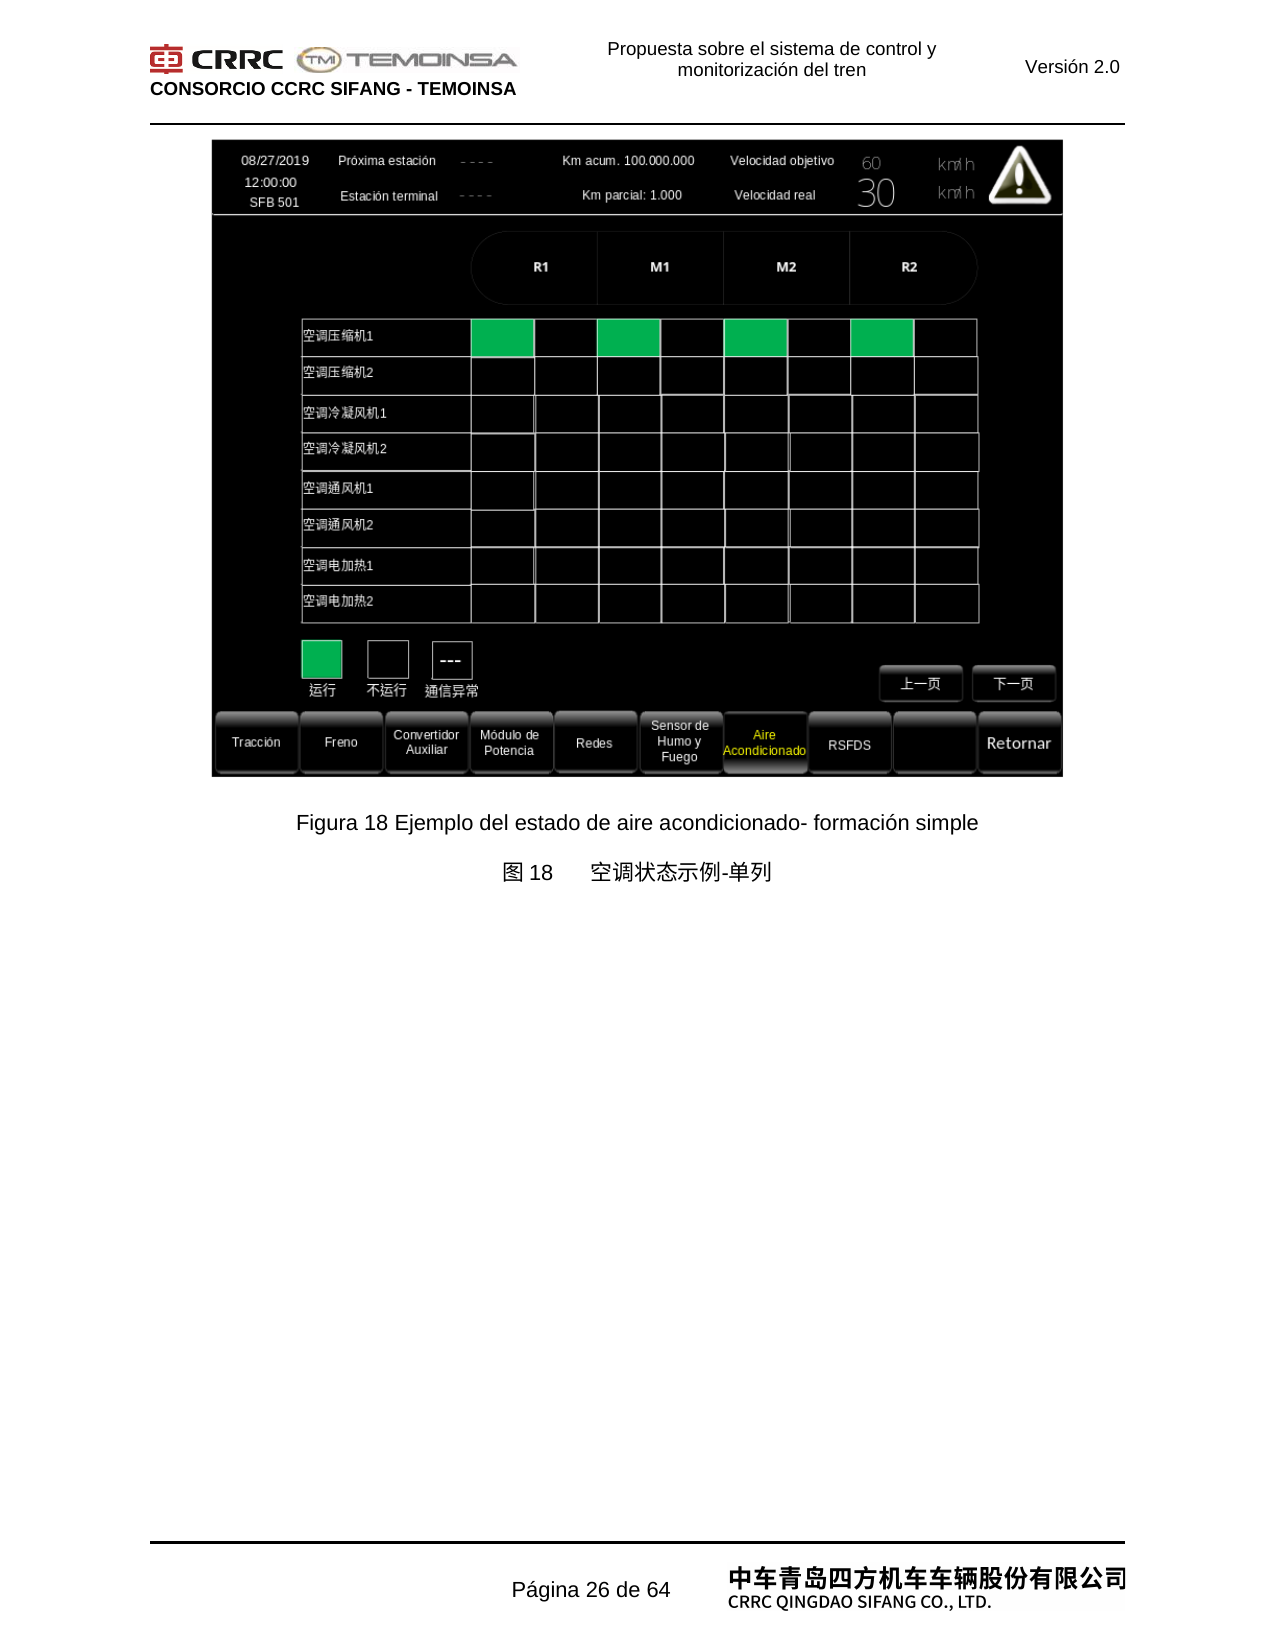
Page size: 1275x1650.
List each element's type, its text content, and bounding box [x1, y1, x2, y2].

picture [150, 44, 283, 74]
picture [294, 47, 520, 73]
text Figura 18 Ejemplo del estado de aire acondicionado- formación simple [150, 810, 1125, 835]
picture [727, 1562, 1125, 1611]
text 图18 空调状态示例-单列 [150, 855, 1125, 887]
